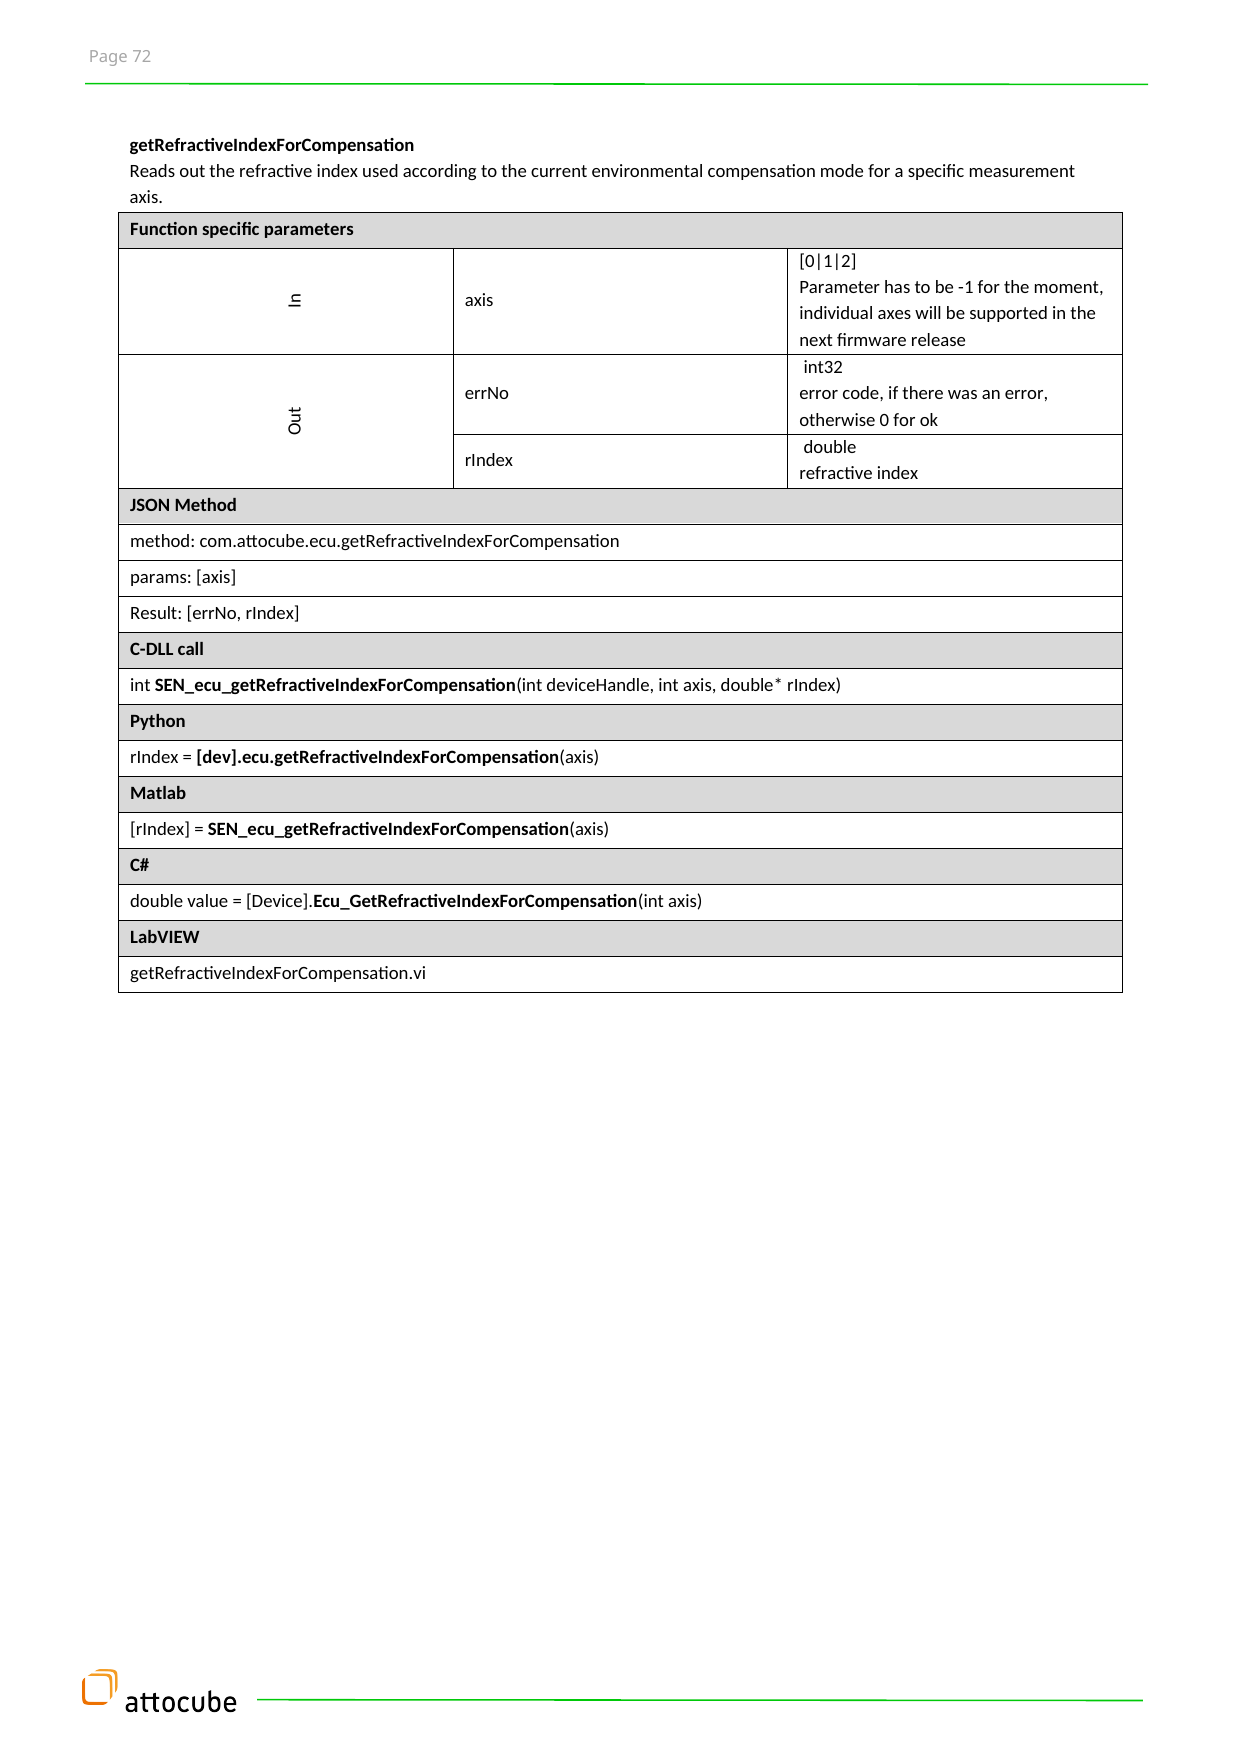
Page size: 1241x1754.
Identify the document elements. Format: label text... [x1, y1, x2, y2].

table_cell params: [axis] [119, 561, 1122, 596]
table_header Function specific parameters [119, 213, 1122, 248]
table_header [0|1|2] Parameter has to be -1 for the moment, individual axes will be supported in the next firmware release [788, 249, 1122, 354]
picture [68, 1663, 248, 1716]
table_cell int32 error code, if there was an error, otherwise 0 for ok [788, 355, 1122, 434]
table_header In [119, 249, 453, 354]
table_header rIndex = [dev].ecu.getRefractiveIndexForCompensation(axis) [119, 741, 1122, 776]
table_cell rIndex [454, 435, 787, 487]
table_header getRefractiveIndexForCompensation Reads out the refractive index used according to the current environmental compensation mode for a specific measurement axis. [118, 133, 1122, 212]
table_header Matlab [119, 777, 1122, 812]
table_header LabVIEW [119, 921, 1122, 956]
table_header int SEN_ecu_getRefractiveIndexForCompensation(int deviceHandle, int axis, double* rIndex) [119, 669, 1122, 704]
table_header Python [119, 705, 1122, 740]
table_header [rIndex] = SEN_ecu_getRefractiveIndexForCompensation(axis) [119, 813, 1122, 848]
table_cell errNo [454, 355, 787, 434]
table_header double value = [Device].Ecu_GetRefractiveIndexForCompensation(int axis) [119, 885, 1122, 920]
table_header axis [454, 249, 787, 354]
table_header JSON Method [119, 489, 1122, 523]
table_header getRefractiveIndexForCompensation.vi [119, 957, 1122, 992]
table_cell double refractive index [788, 435, 1122, 487]
table_header method: com.attocube.ecu.getRefractiveIndexForCompensation [119, 525, 1122, 559]
table_header C# [119, 849, 1122, 884]
table_cell Result: [errNo, rIndex] [119, 597, 1122, 632]
table_header C-DLL call [119, 633, 1122, 668]
table_cell Out [119, 355, 453, 487]
